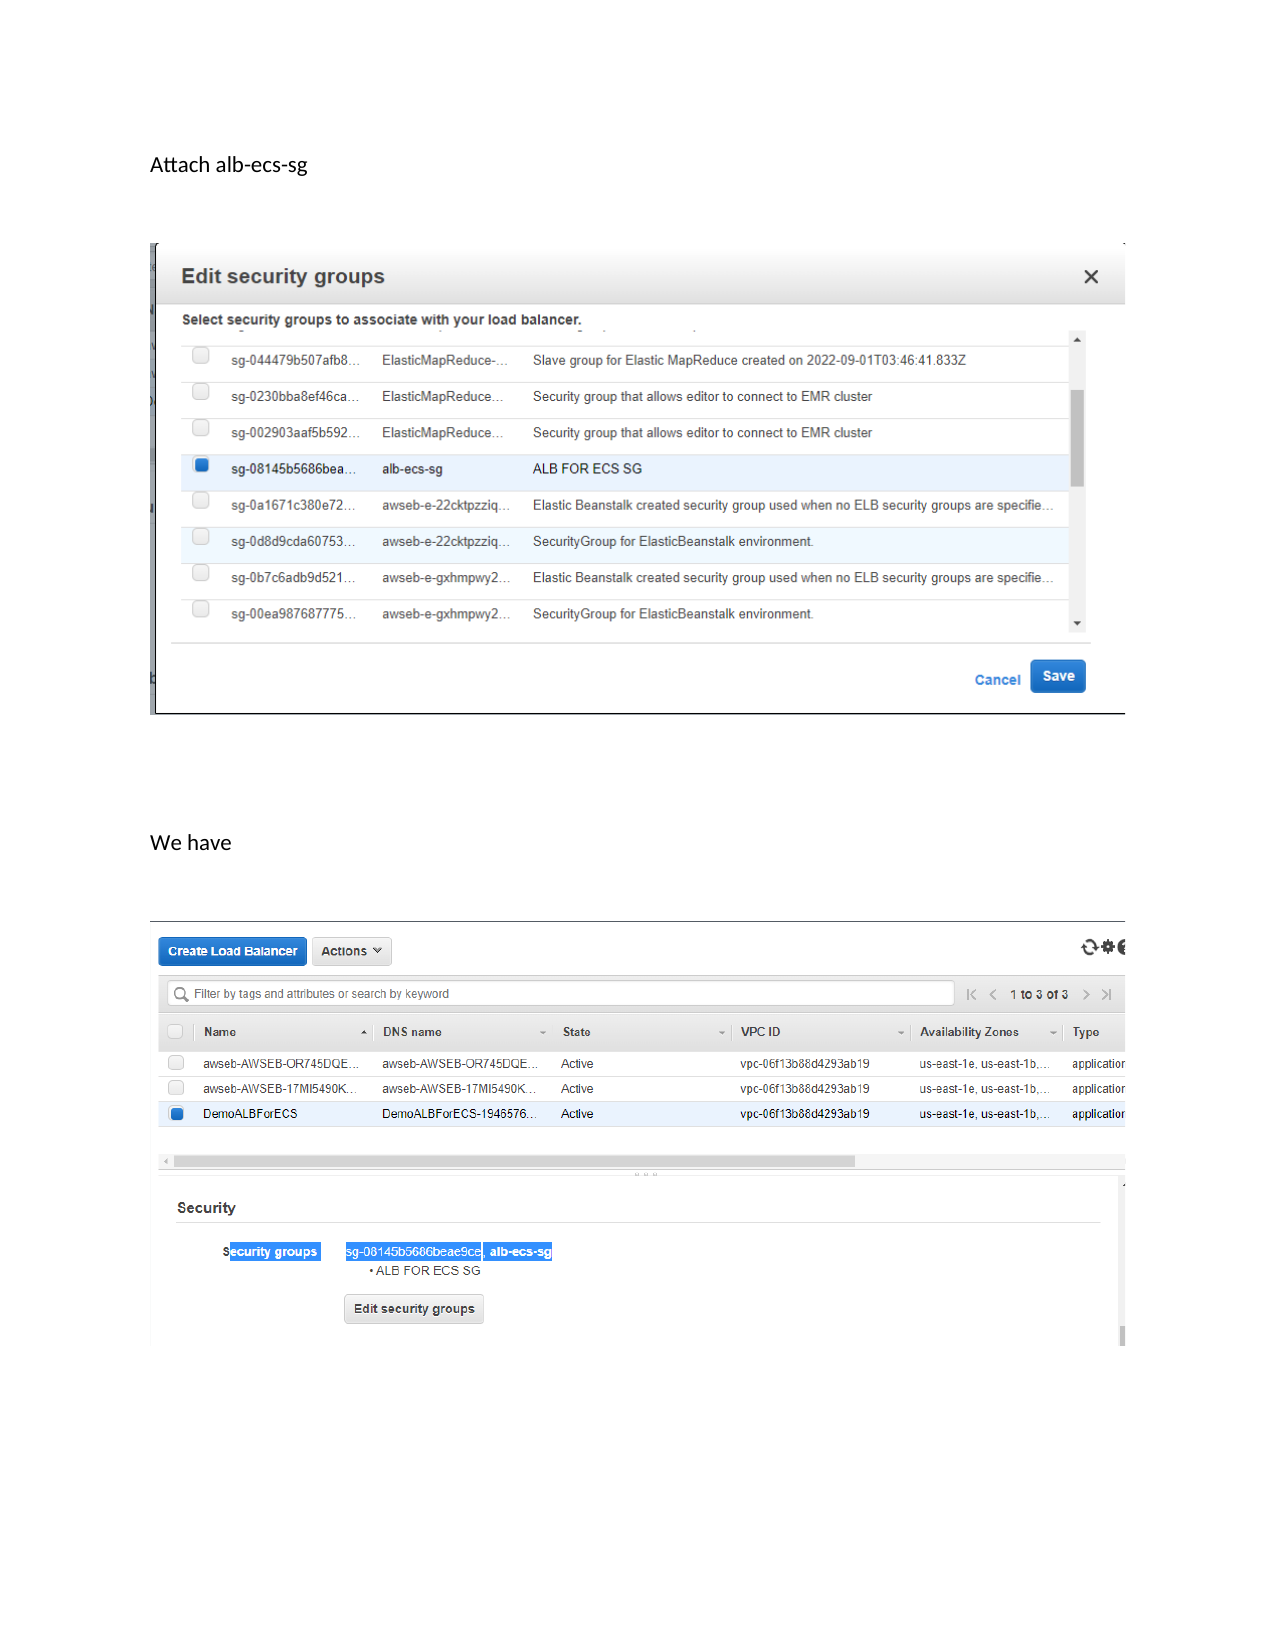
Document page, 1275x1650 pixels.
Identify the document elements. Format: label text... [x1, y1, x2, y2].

picture [150, 243, 1125, 715]
text Attach alb-ecs-sg [150, 150, 1125, 178]
text We have [150, 828, 1125, 856]
picture [150, 921, 1125, 1346]
